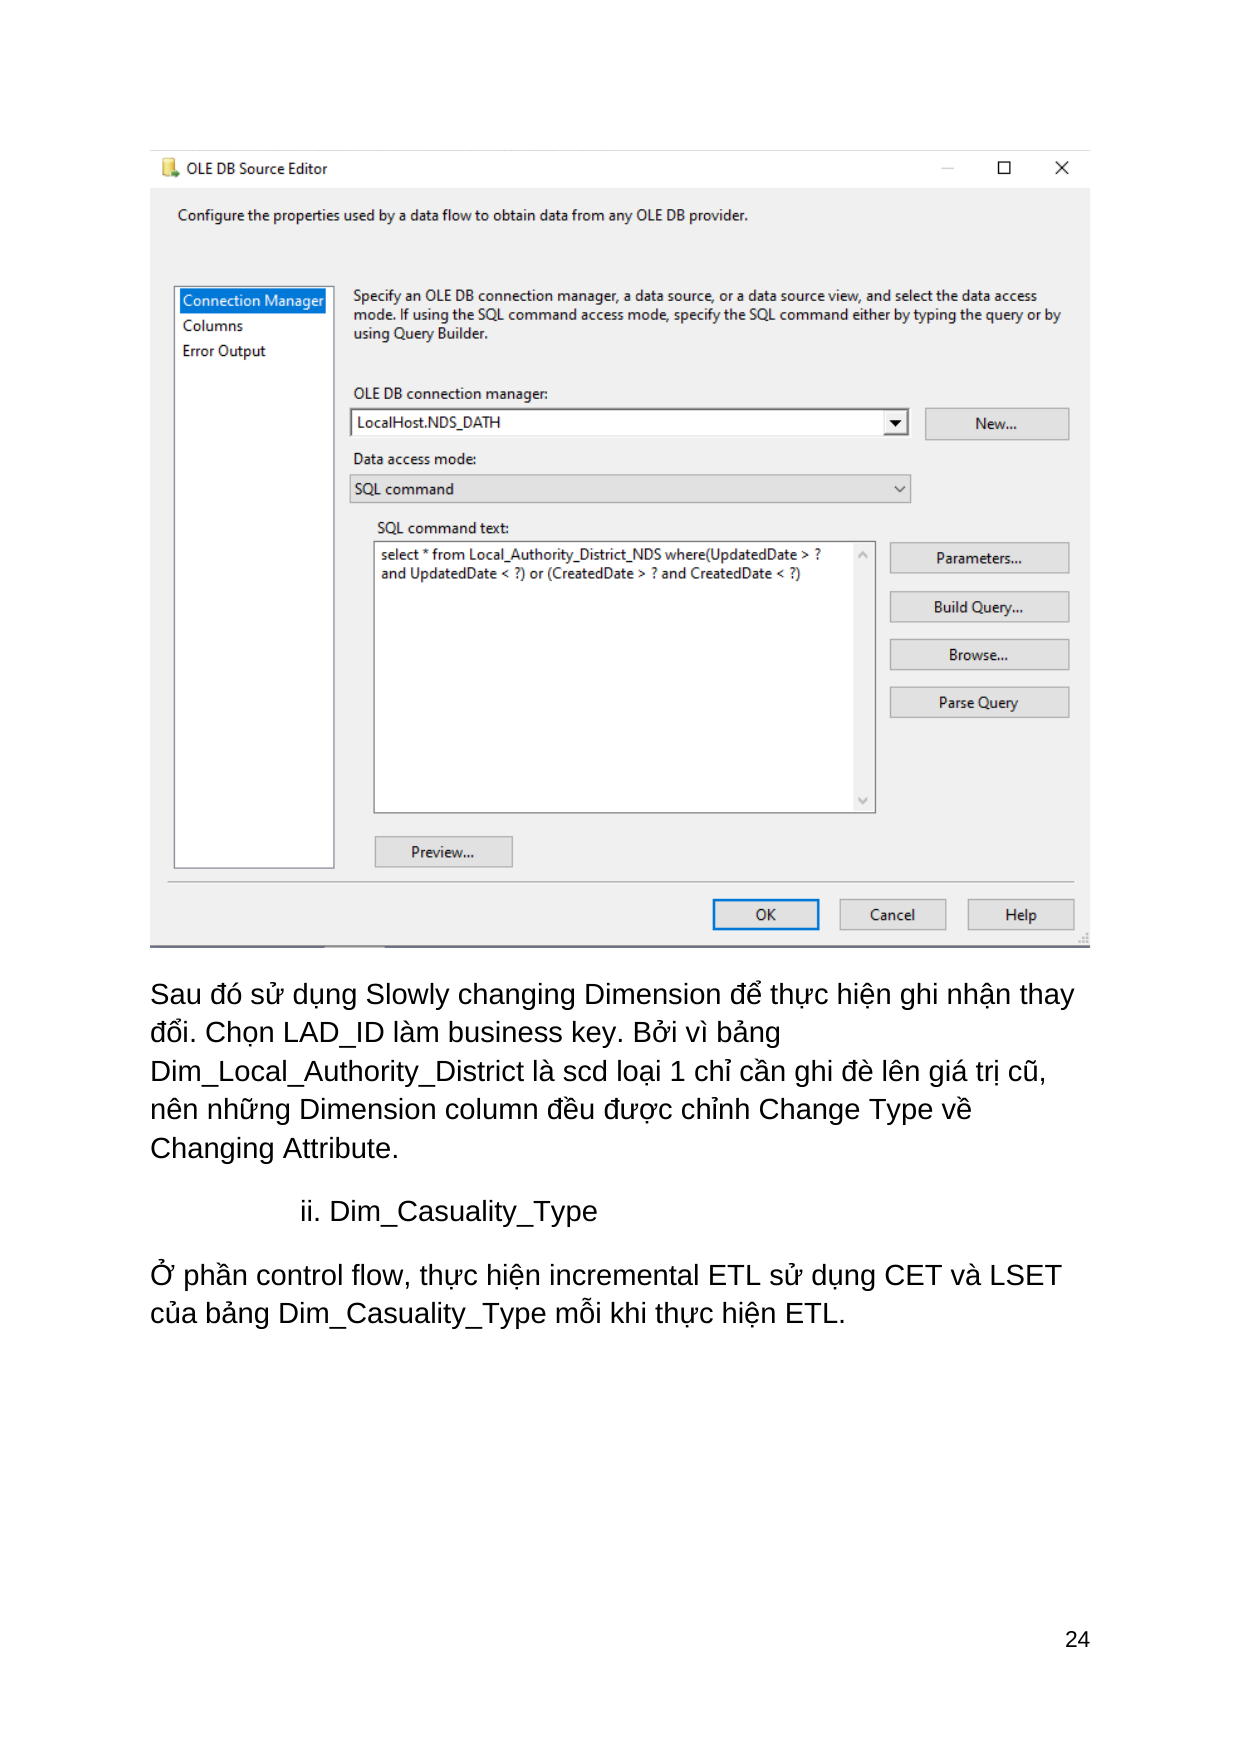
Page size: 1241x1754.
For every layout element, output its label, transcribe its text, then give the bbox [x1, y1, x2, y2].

text Sau đó sử dụng Slowly changing Dimension để thực hiện ghi nhận thay đổi. Chọn LAD_ID làm business key. Bởi vì bảng Dim_Local_Authority_District là scd loại 1 chỉ cần ghi đè lên giá trị cũ, nên những Dimension column đều được chỉnh Change Type về Changing Attribute. [150, 977, 1090, 1164]
picture [150, 150, 1091, 948]
text Ở phần control flow, thực hiện incremental ETL sử dụng CET và LSET của bảng Dim_Casuality_Type mỗi khi thực hiện ETL. [150, 1258, 1090, 1330]
text ii. Dim_Casuality_Type [150, 1194, 1090, 1228]
